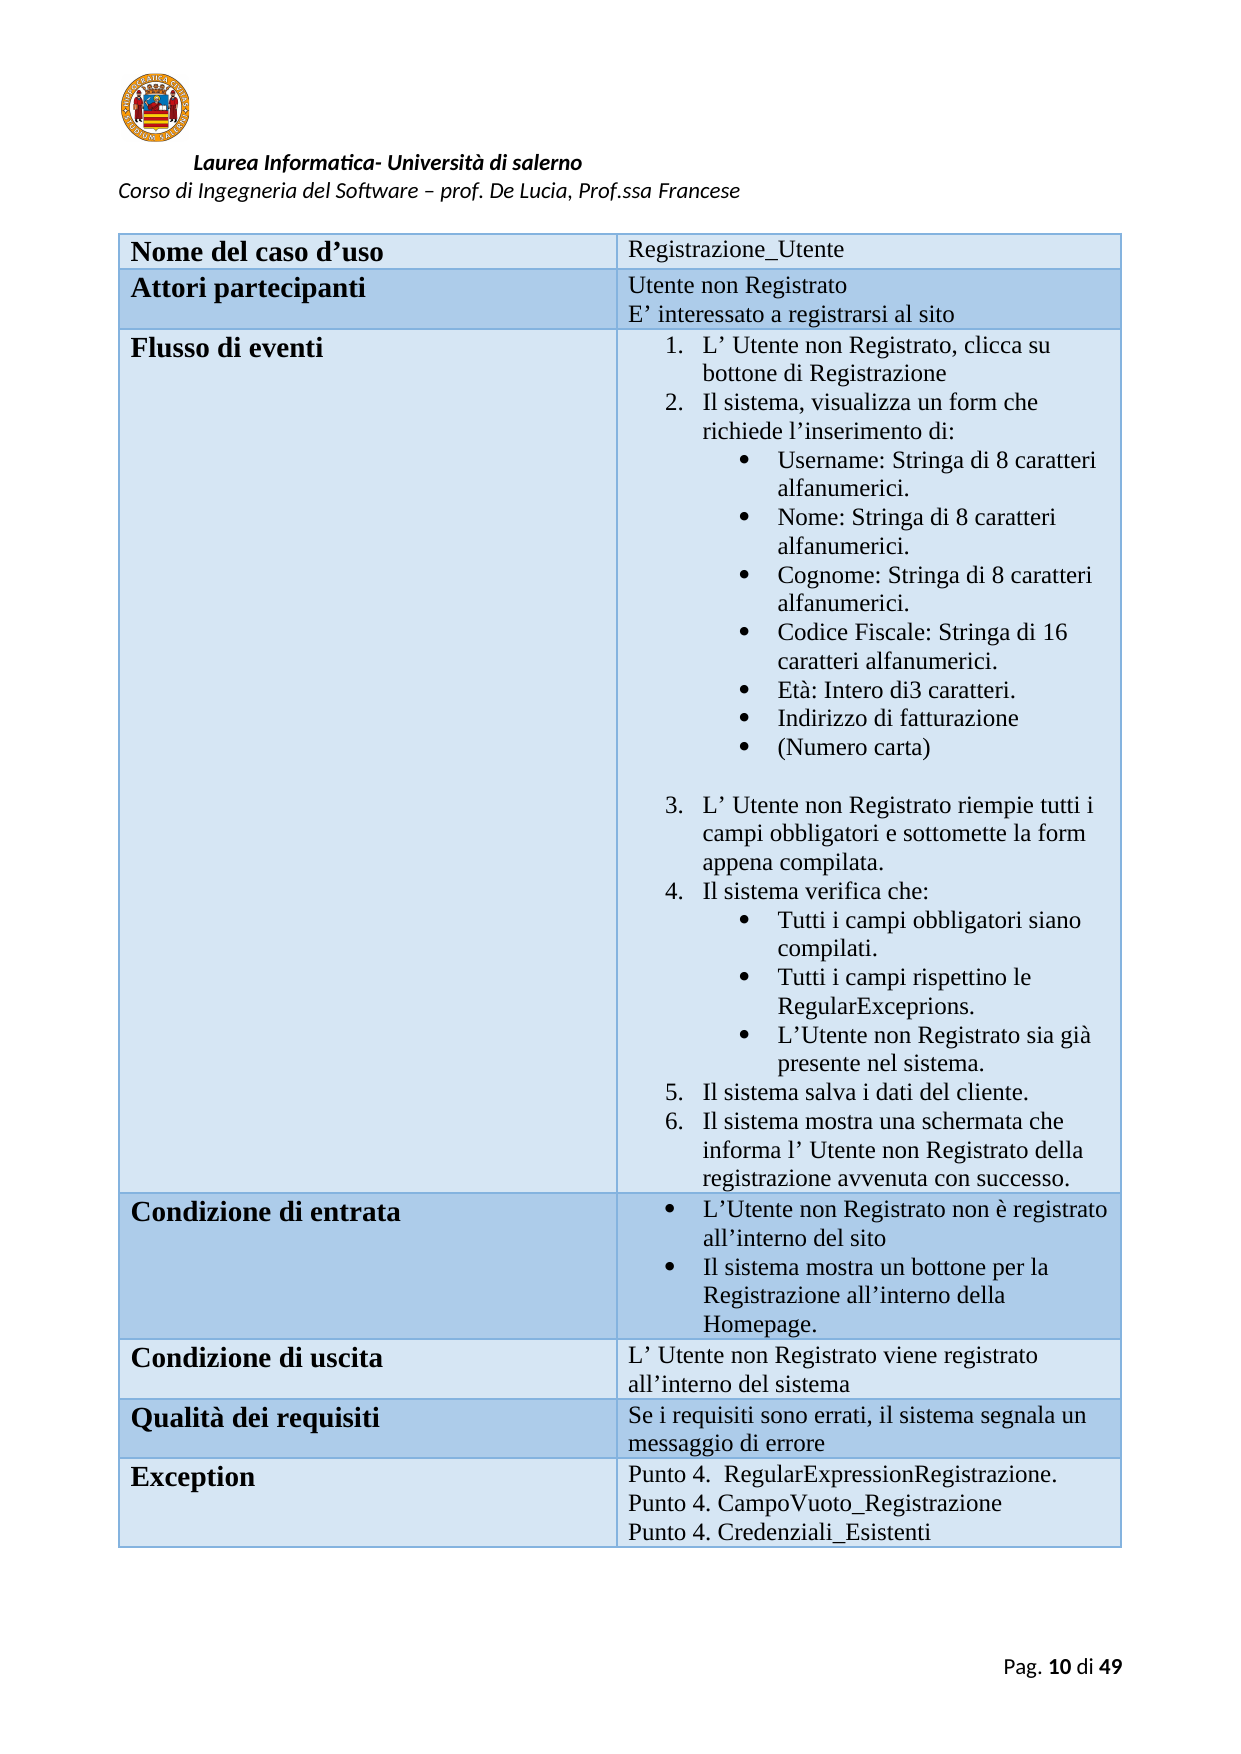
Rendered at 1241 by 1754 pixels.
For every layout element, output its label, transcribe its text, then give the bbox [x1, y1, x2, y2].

table_cell L’ Utente non Registrato, clicca su bottone di Registrazione Il sistema, visualizza un form che richiede l’inserimento di: Username: Stringa di 8 caratteri alfanumerici. Nome: Stringa di 8 caratteri alfanumerici. Cognome: Stringa di 8 caratteri alfanumerici. Codice Fiscale: Stringa di 16 caratteri alfanumerici. Età: Intero di3 caratteri. Indirizzo di fatturazione (Numero carta) L’ Utente non Registrato riempie tutti i campi obbligatori e sottomette la form appena compilata. Il sistema verifica che: Tutti i campi obbligatori siano compilati. Tutti i campi rispettino le RegularExceprions. L’Utente non Registrato sia già presente nel sistema. Il sistema salva i dati del cliente. Il sistema mostra una schermata che informa l’ Utente non Registrato della registrazione avvenuta con successo. [618, 330, 1120, 1192]
table_cell L’ Utente non Registrato viene registrato all’interno del sistema [618, 1340, 1120, 1398]
table_cell Exception [120, 1459, 616, 1546]
table_cell Condizione di entrata [120, 1194, 616, 1338]
table_cell Punto 4. RegularExpressionRegistrazione. Punto 4. CampoVuoto_Registrazione Punto 4. Credenziali_Esistenti [618, 1459, 1120, 1546]
table_cell Qualità dei requisiti [120, 1400, 616, 1457]
table_cell Flusso di eventi [120, 330, 616, 1192]
table_cell Se i requisiti sono errati, il sistema segnala un messaggio di errore [618, 1400, 1120, 1457]
table_cell Utente non Registrato E’ interessato a registrarsi al sito [618, 270, 1120, 328]
table_header Registrazione_Utente [618, 235, 1120, 268]
picture [121, 73, 190, 142]
table_cell Attori partecipanti [120, 270, 616, 328]
table_cell L’Utente non Registrato non è registrato all’interno del sito Il sistema mostra un bottone per la Registrazione all’interno della Homepage. [618, 1194, 1120, 1338]
table_cell Condizione di uscita [120, 1340, 616, 1398]
table_header Nome del caso d’uso [120, 235, 616, 268]
